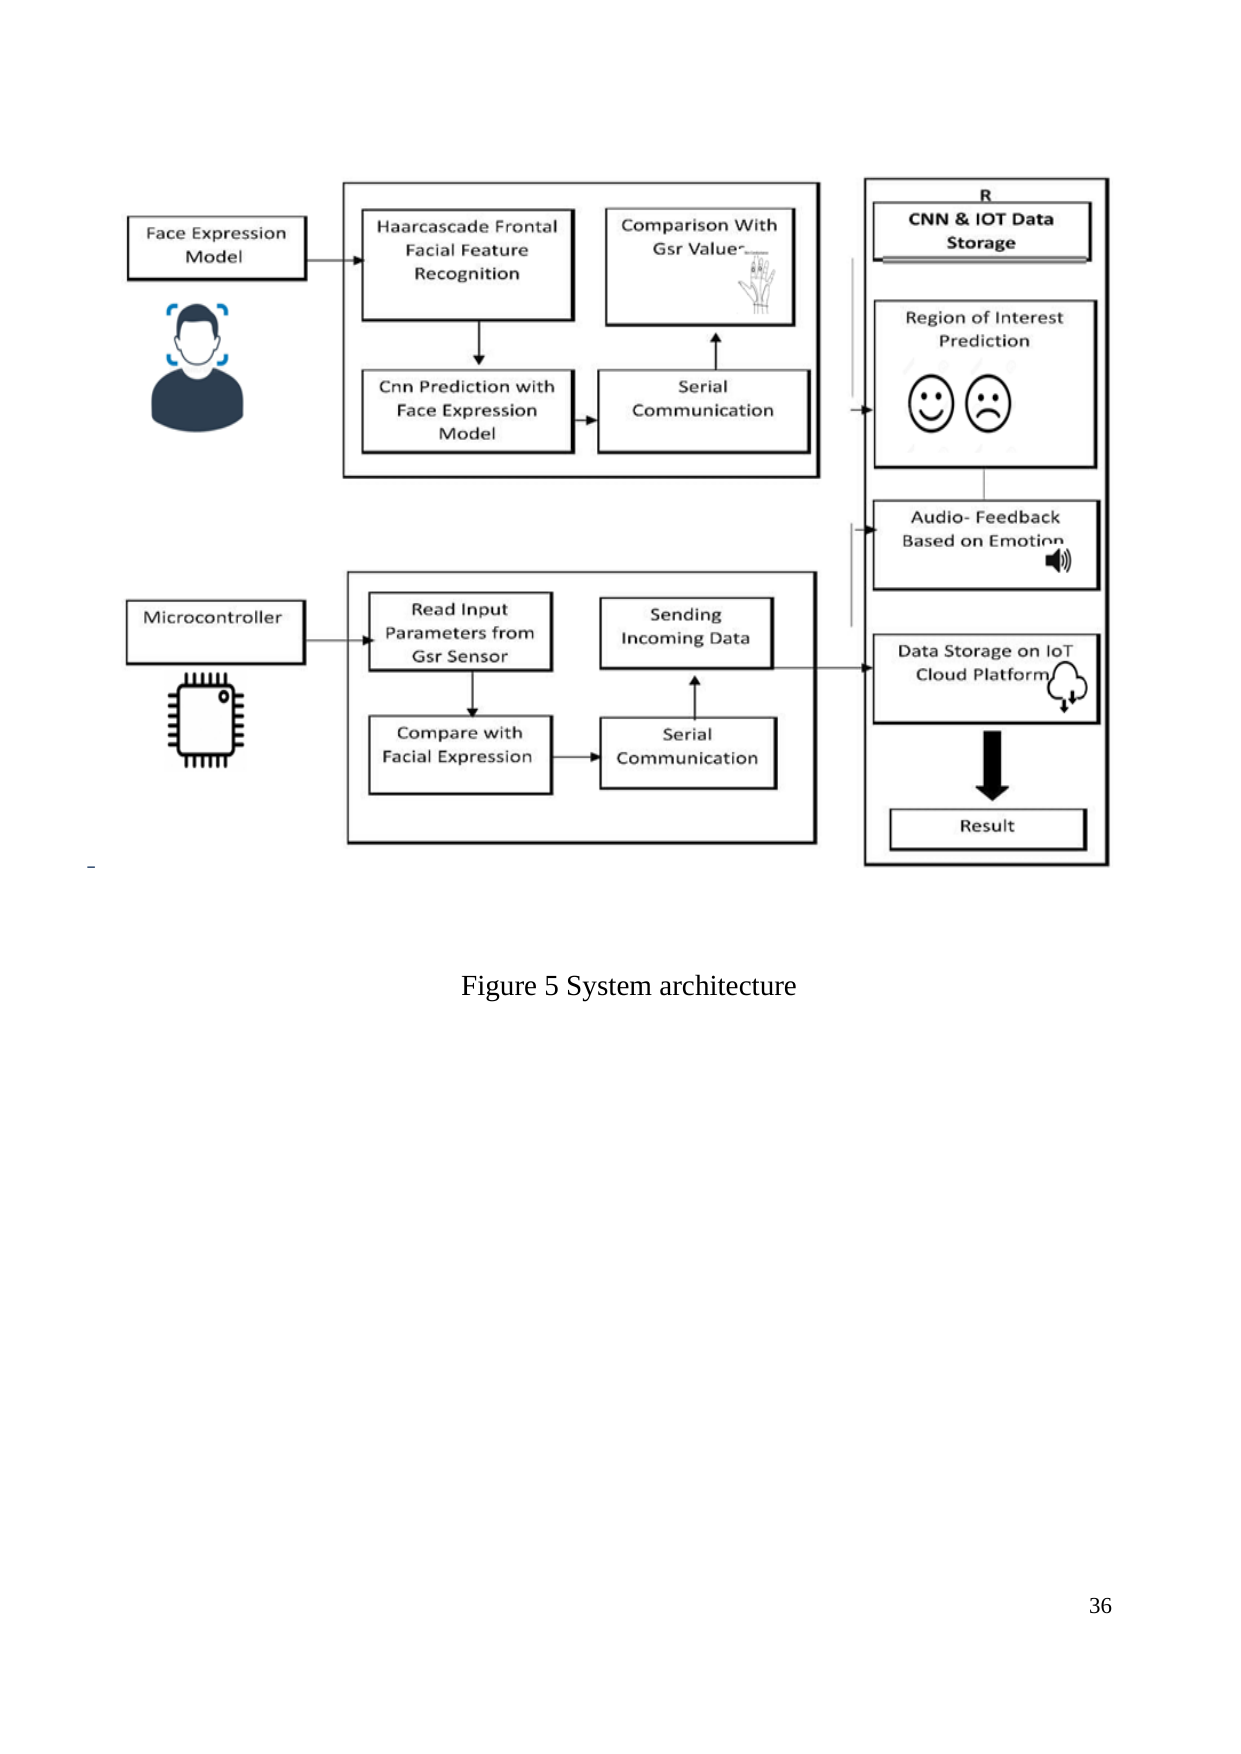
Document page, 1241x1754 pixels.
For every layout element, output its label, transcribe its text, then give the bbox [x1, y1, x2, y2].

text Figure 5 System architecture [285, 968, 943, 1002]
picture [87, 158, 1152, 868]
